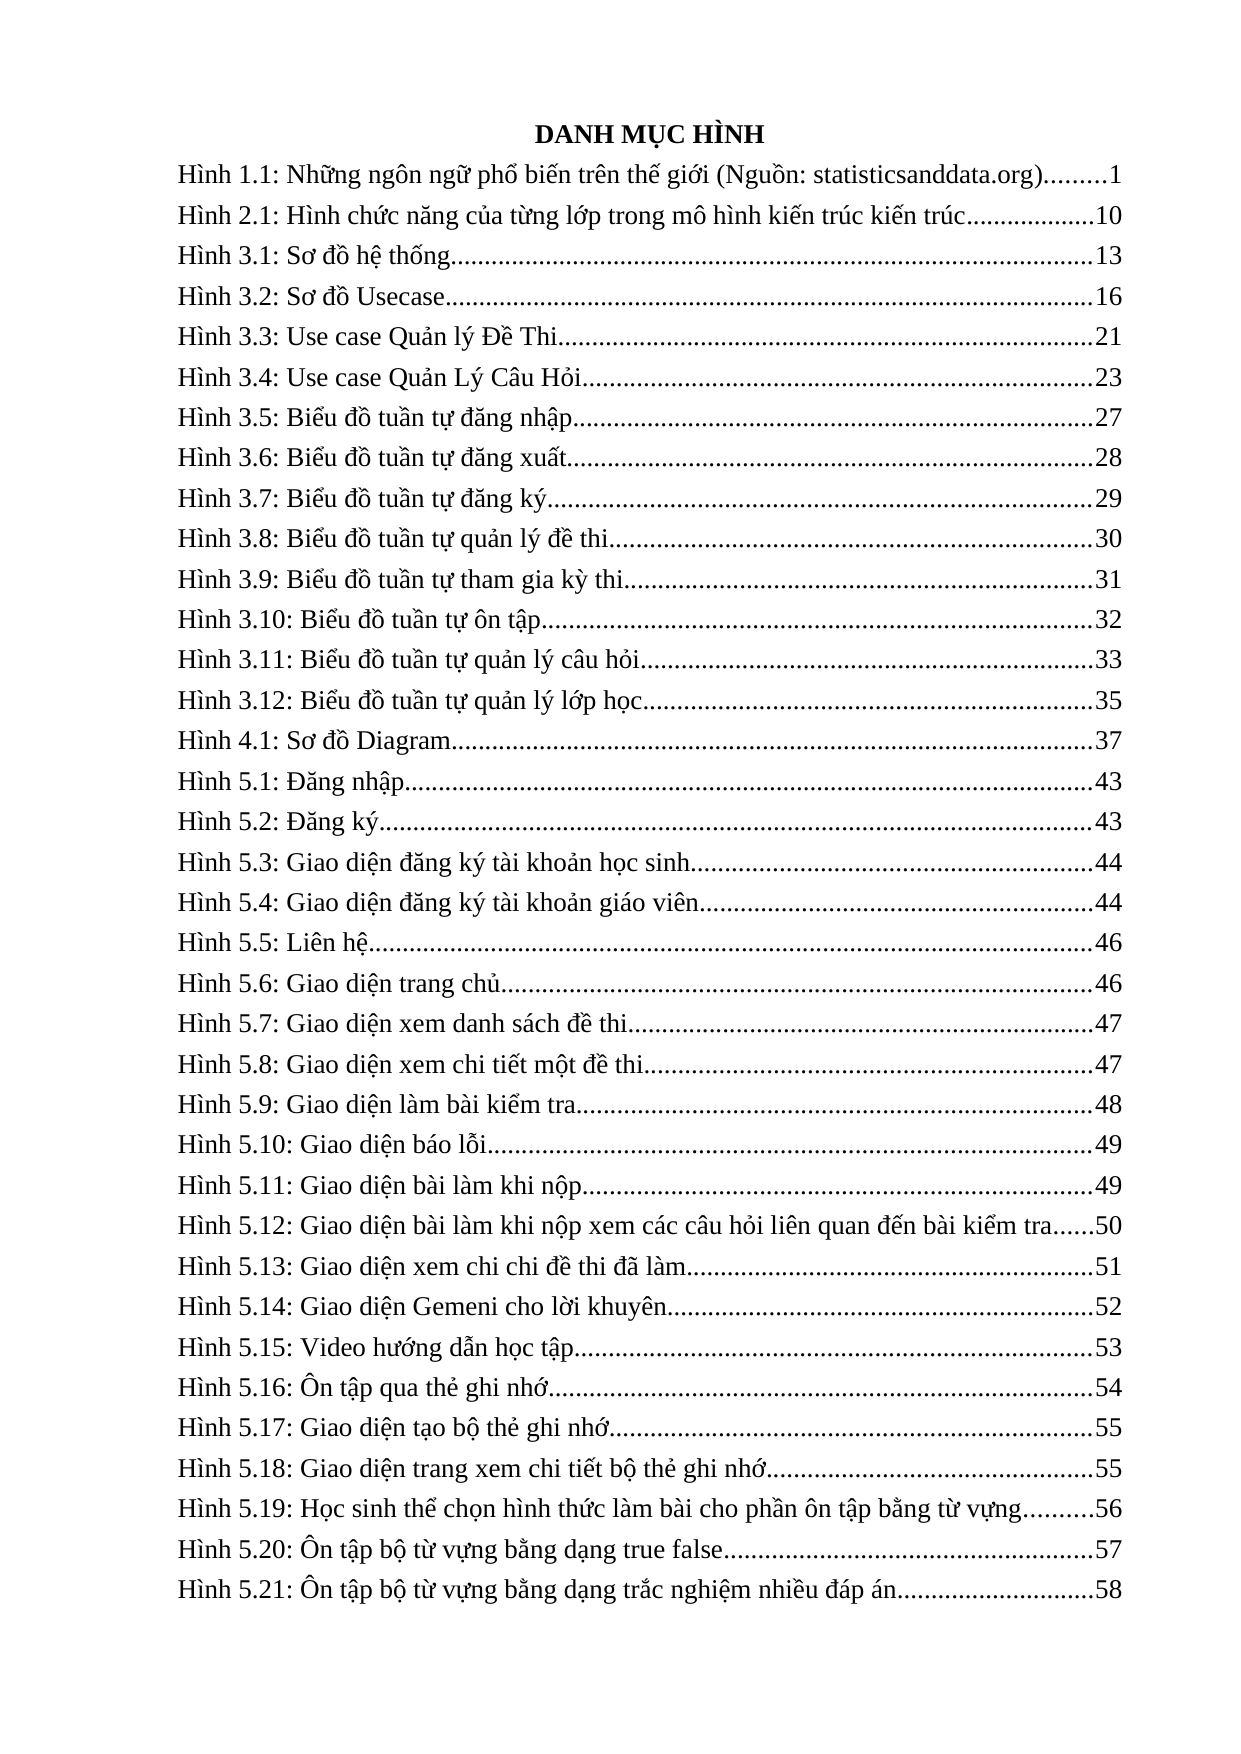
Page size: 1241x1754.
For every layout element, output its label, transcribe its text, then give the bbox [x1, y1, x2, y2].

text Hình 3.10: Biểu đồ tuần tự ôn tập 32 [177, 603, 1122, 634]
text Hình 5.14: Giao diện Gemeni cho lời khuyên 52 [177, 1290, 1122, 1321]
text Hình 3.9: Biểu đồ tuần tự tham gia kỳ thi 31 [177, 563, 1122, 594]
text Hình 3.5: Biểu đồ tuần tự đăng nhập 27 [177, 401, 1122, 432]
text Hình 5.12: Giao diện bài làm khi nộp xem các câu hỏi liên quan đến bài kiểm tra 50 [177, 1209, 1122, 1241]
text Hình 5.4: Giao diện đăng ký tài khoản giáo viên 44 [177, 886, 1122, 917]
text Hình 5.6: Giao diện trang chủ 46 [177, 967, 1122, 998]
text Hình 5.16: Ôn tập qua thẻ ghi nhớ 54 [177, 1371, 1122, 1402]
text Hình 5.17: Giao diện tạo bộ thẻ ghi nhớ 55 [177, 1411, 1122, 1443]
text Hình 5.9: Giao diện làm bài kiểm tra 48 [177, 1088, 1122, 1119]
text Hình 2.1: Hình chức năng của từng lớp trong mô hình kiến trúc kiến trúc 10 [177, 199, 1122, 230]
text Hình 5.3: Giao diện đăng ký tài khoản học sinh 44 [177, 846, 1122, 877]
text Hình 3.6: Biểu đồ tuần tự đăng xuất 28 [177, 441, 1122, 473]
text Hình 5.5: Liên hệ 46 [177, 926, 1122, 958]
text Hình 5.21: Ôn tập bộ từ vựng bằng dạng trắc nghiệm nhiều đáp án 58 [177, 1573, 1122, 1604]
text Hình 5.10: Giao diện báo lỗi 49 [177, 1128, 1122, 1160]
text Hình 5.15: Video hướng dẫn học tập 53 [177, 1331, 1122, 1362]
text Hình 3.8: Biểu đồ tuần tự quản lý đề thi 30 [177, 522, 1122, 553]
text Hình 5.8: Giao diện xem chi tiết một đề thi 47 [177, 1048, 1122, 1079]
text Hình 5.11: Giao diện bài làm khi nộp 49 [177, 1169, 1122, 1200]
text Hình 1.1: Những ngôn ngữ phổ biến trên thế giới (Nguồn: statisticsanddata.org) 1 [177, 158, 1122, 190]
text Hình 5.19: Học sinh thể chọn hình thức làm bài cho phần ôn tập bằng từ vựng 56 [177, 1492, 1122, 1523]
text DANH MỤC HÌNH [177, 118, 1122, 149]
text Hình 3.2: Sơ đồ Usecase 16 [177, 280, 1122, 311]
text Hình 5.2: Đăng ký 43 [177, 805, 1122, 836]
text Hình 3.1: Sơ đồ hệ thống 13 [177, 239, 1122, 271]
text Hình 3.4: Use case Quản Lý Câu Hỏi 23 [177, 361, 1122, 392]
text Hình 3.3: Use case Quản lý Đề Thi 21 [177, 320, 1122, 351]
text Hình 3.11: Biểu đồ tuần tự quản lý câu hỏi 33 [177, 643, 1122, 675]
text Hình 3.12: Biểu đồ tuần tự quản lý lớp học 35 [177, 684, 1122, 715]
text Hình 5.13: Giao diện xem chi chi đề thi đã làm 51 [177, 1250, 1122, 1281]
text Hình 4.1: Sơ đồ Diagram 37 [177, 724, 1122, 756]
text Hình 5.7: Giao diện xem danh sách đề thi 47 [177, 1007, 1122, 1038]
text Hình 5.18: Giao diện trang xem chi tiết bộ thẻ ghi nhớ 55 [177, 1452, 1122, 1483]
text Hình 5.1: Đăng nhập 43 [177, 765, 1122, 796]
text Hình 3.7: Biểu đồ tuần tự đăng ký 29 [177, 482, 1122, 513]
text Hình 5.20: Ôn tập bộ từ vựng bằng dạng true false 57 [177, 1533, 1122, 1564]
